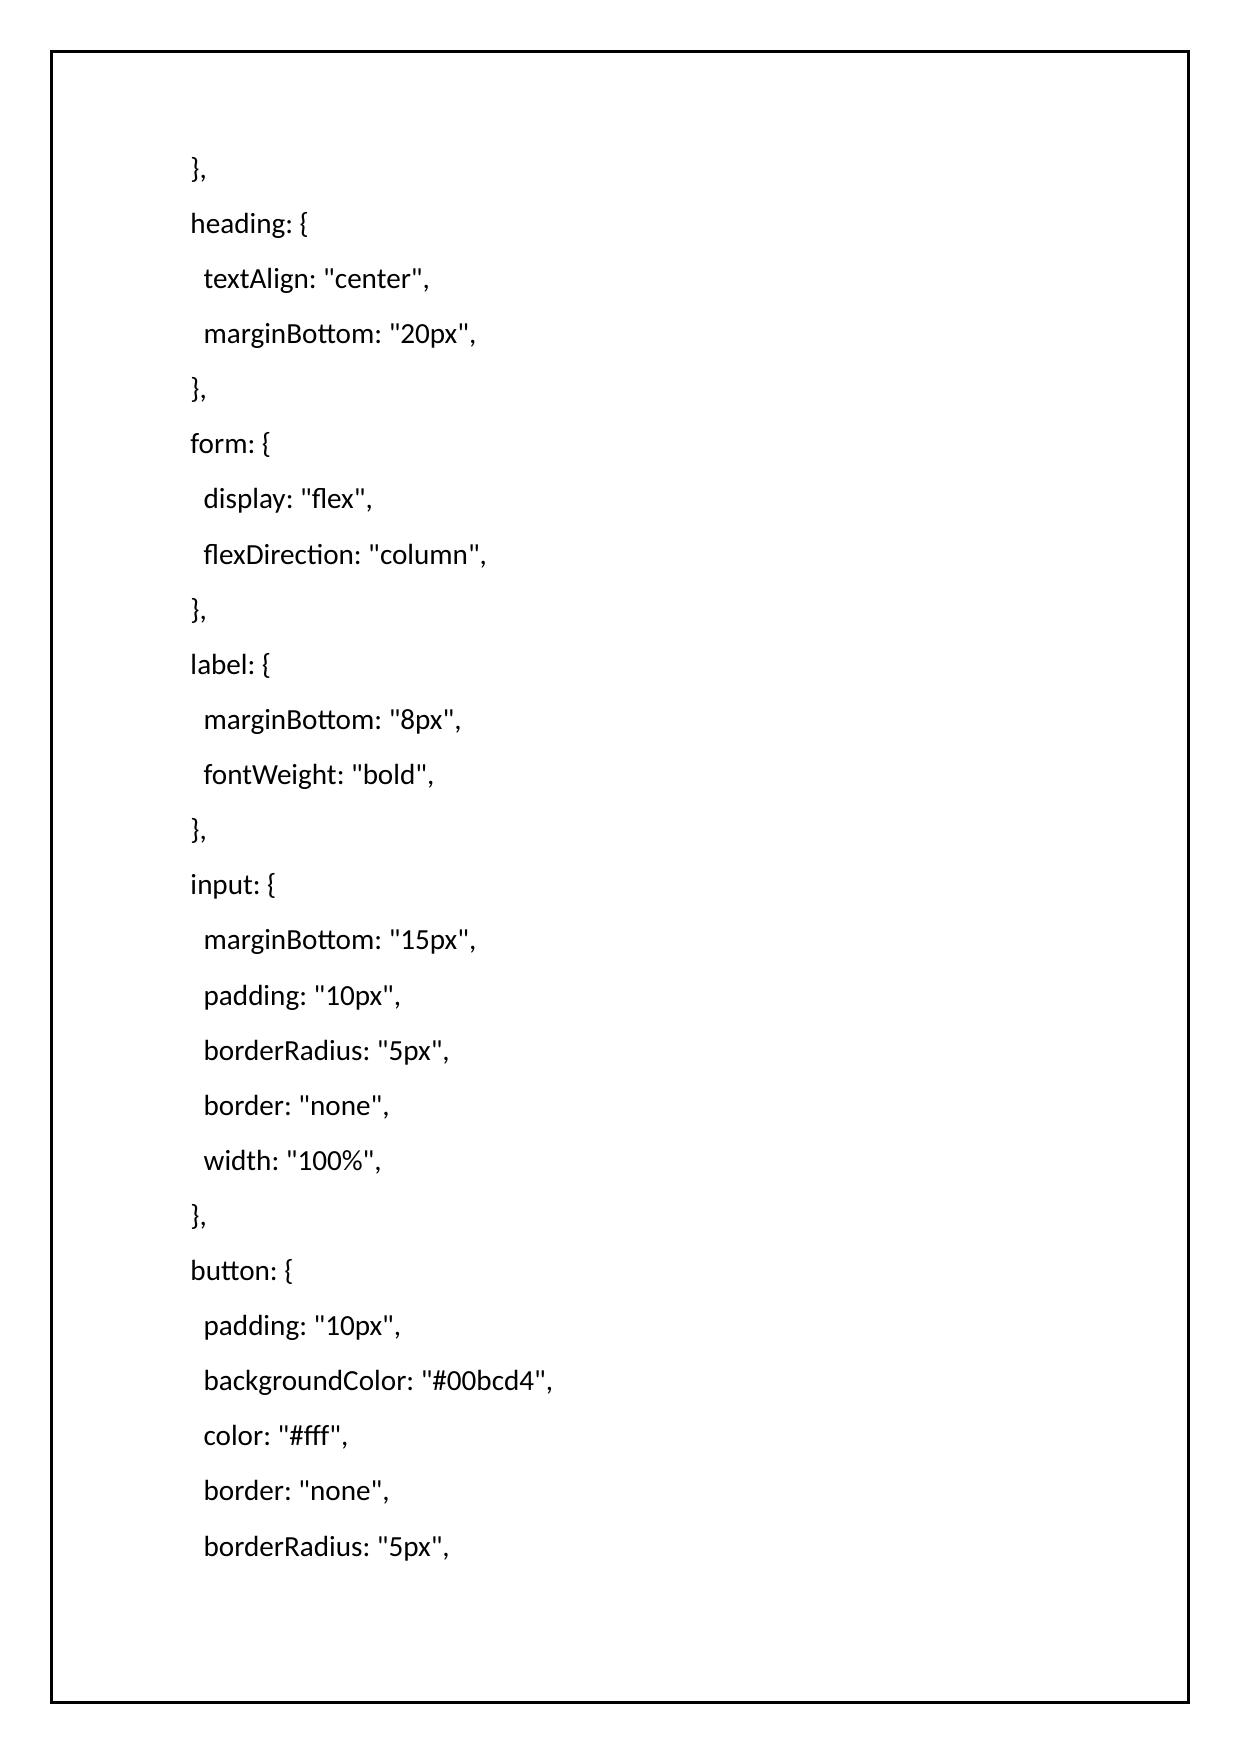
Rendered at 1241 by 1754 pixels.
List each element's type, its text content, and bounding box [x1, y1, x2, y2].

text }, [177, 150, 1090, 186]
text border: "none", [177, 1472, 1090, 1508]
text }, [177, 811, 1090, 847]
text padding: "10px", [177, 1307, 1090, 1343]
text padding: "10px", [177, 977, 1090, 1012]
text marginBottom: "15px", [177, 921, 1090, 957]
text button: { [177, 1252, 1090, 1288]
text flexDirection: "column", [177, 536, 1090, 571]
text marginBottom: "8px", [177, 701, 1090, 737]
text border: "none", [177, 1087, 1090, 1122]
text heading: { [177, 205, 1090, 241]
text borderRadius: "5px", [177, 1528, 1090, 1563]
text input: { [177, 866, 1090, 902]
text marginBottom: "20px", [177, 315, 1090, 351]
text }, [177, 1197, 1090, 1233]
text form: { [177, 426, 1090, 461]
text width: "100%", [177, 1142, 1090, 1177]
text label: { [177, 646, 1090, 682]
text display: "flex", [177, 481, 1090, 516]
text fontWeight: "bold", [177, 756, 1090, 792]
text textAlign: "center", [177, 260, 1090, 296]
text borderRadius: "5px", [177, 1032, 1090, 1067]
text }, [177, 591, 1090, 626]
text color: "#fff", [177, 1417, 1090, 1453]
text backgroundColor: "#00bcd4", [177, 1362, 1090, 1398]
text }, [177, 370, 1090, 406]
